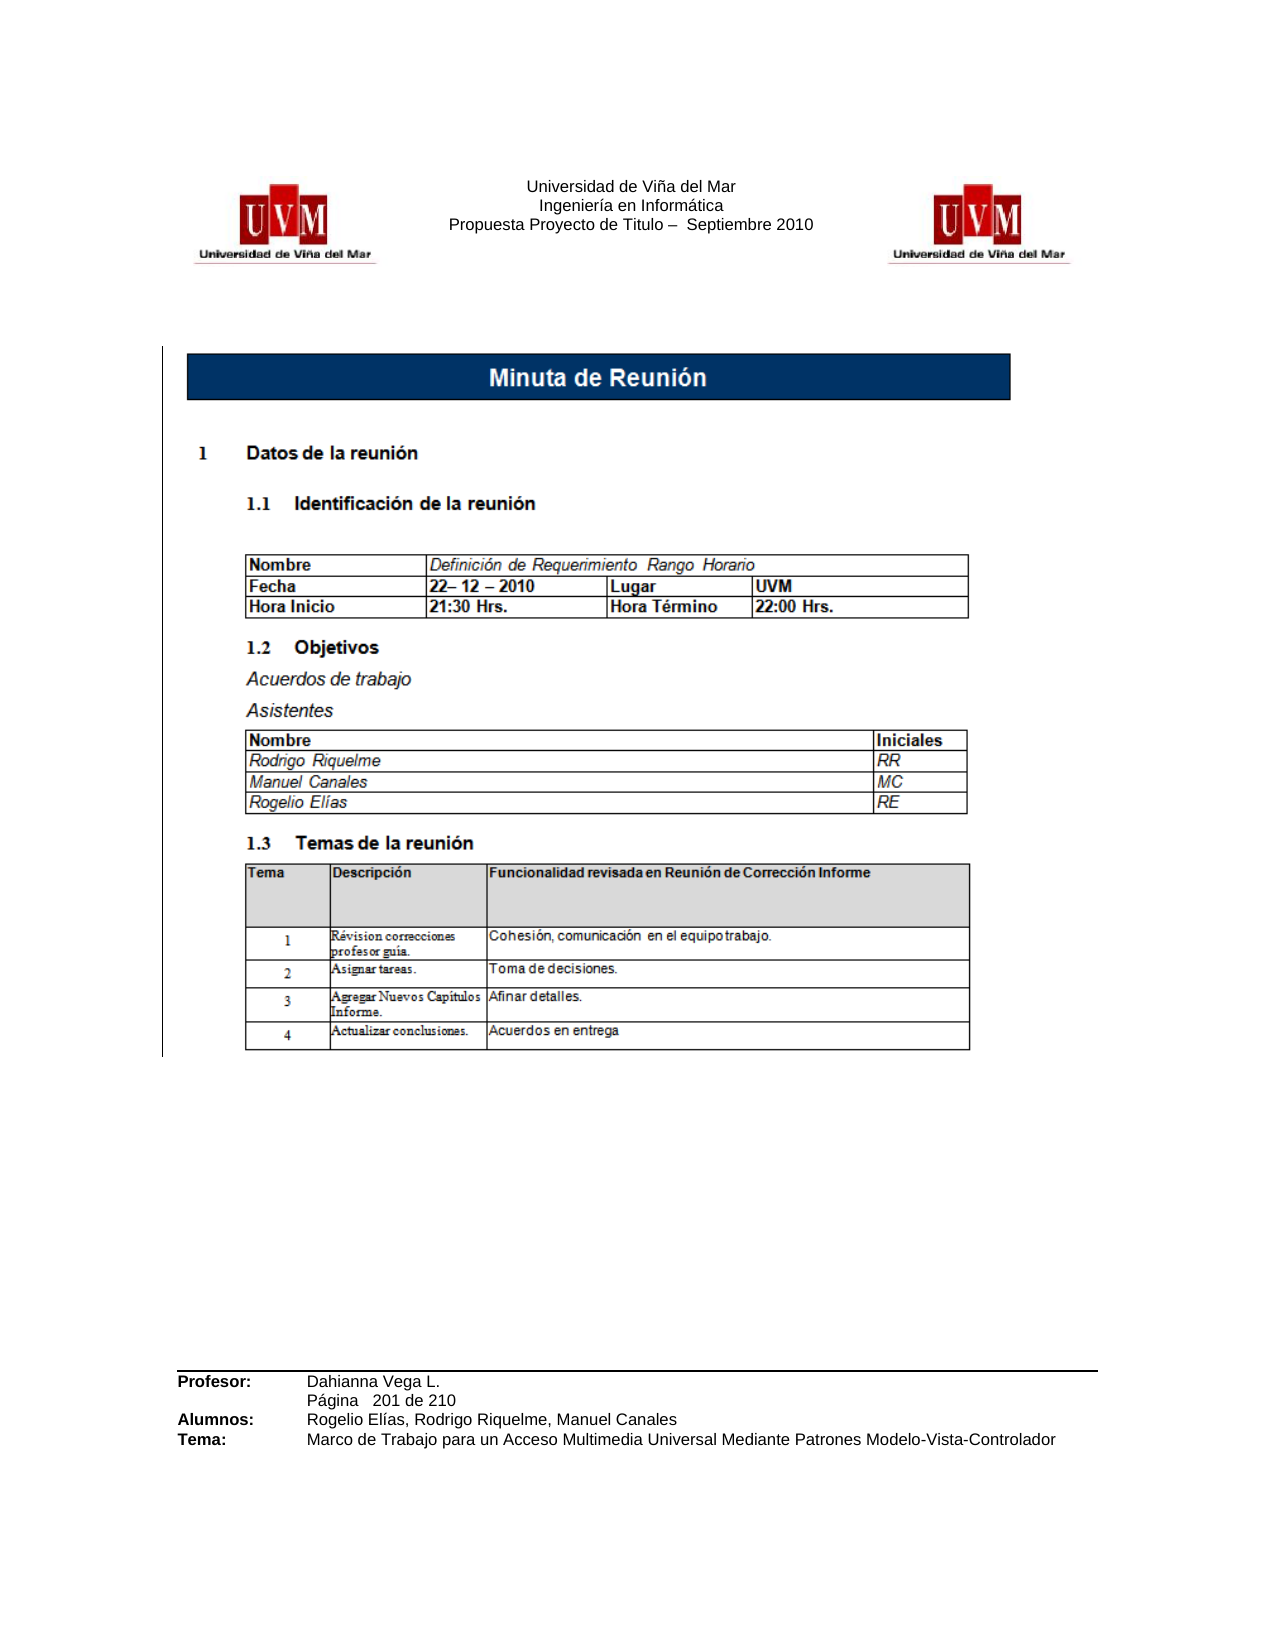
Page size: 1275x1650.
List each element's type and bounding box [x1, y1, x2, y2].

picture [177, 346, 1030, 1058]
picture [177, 176, 390, 267]
picture [871, 176, 1084, 267]
